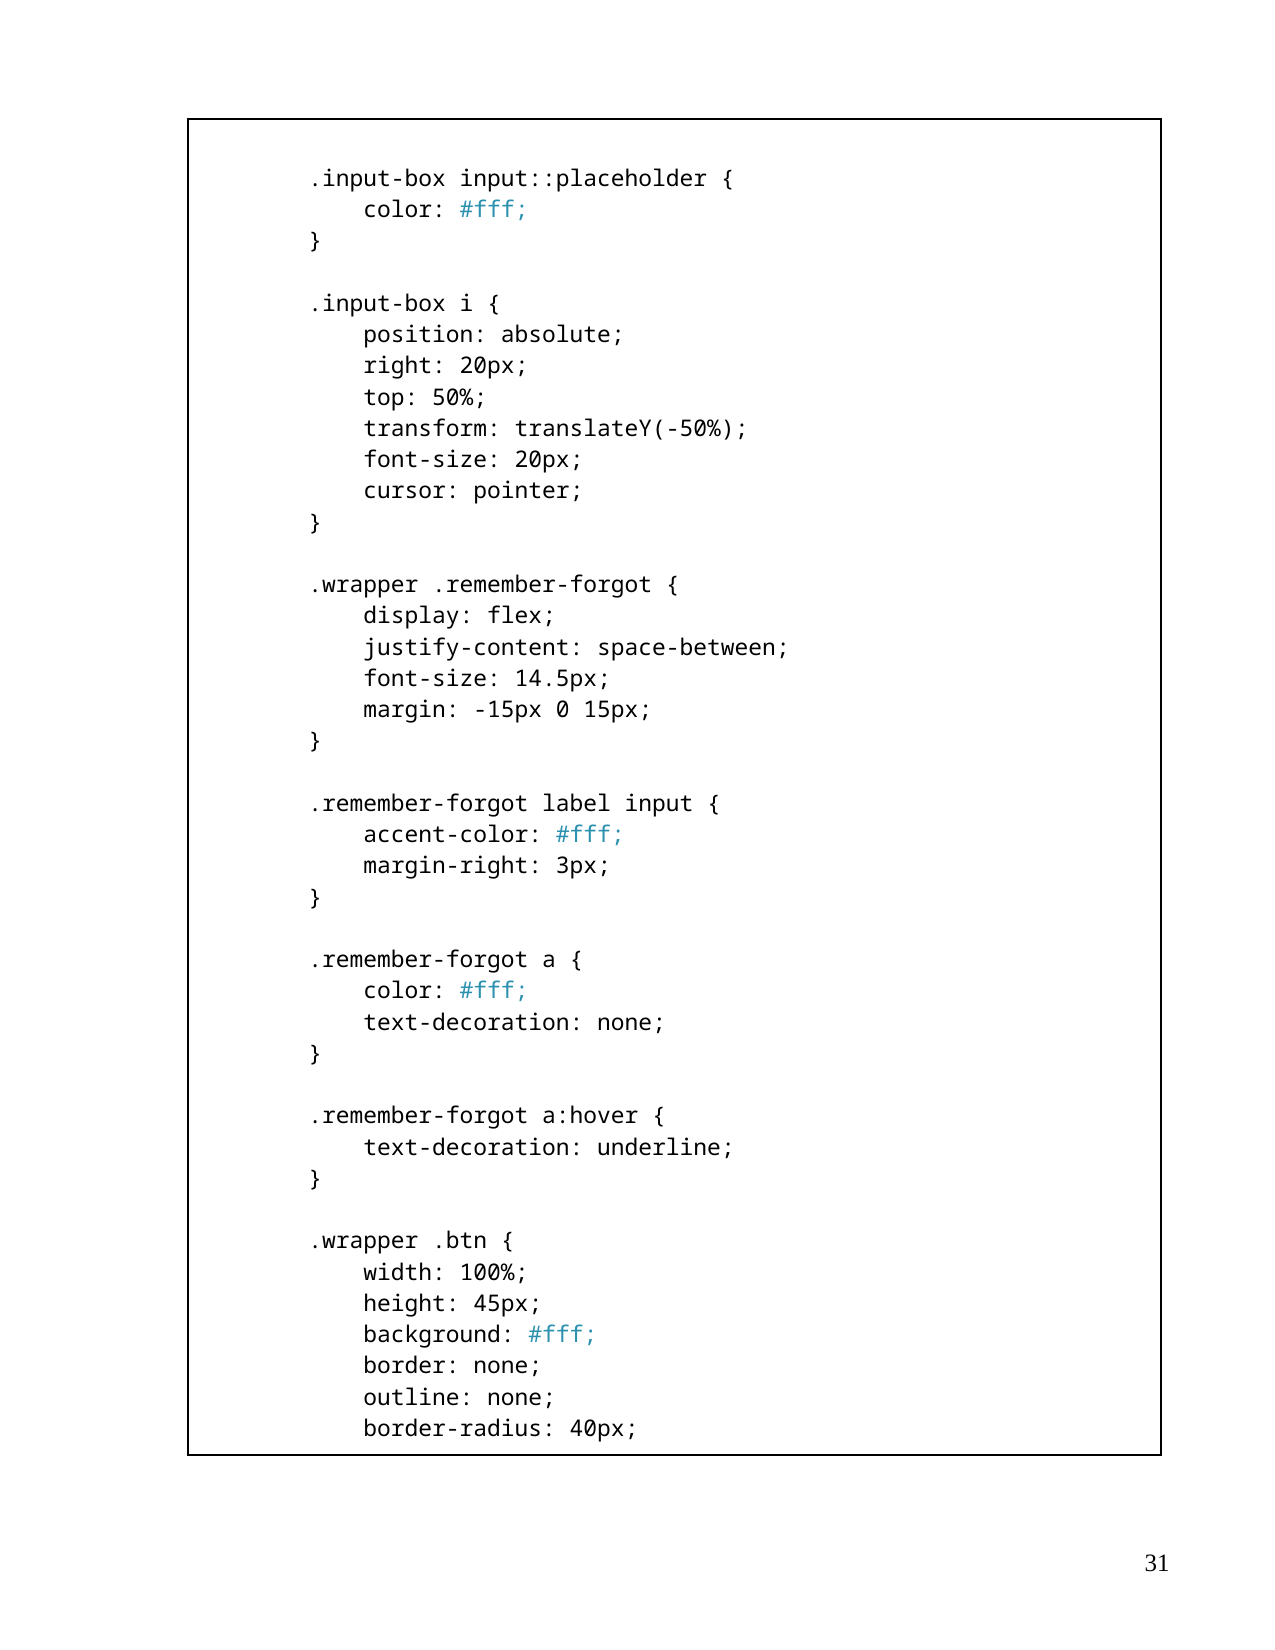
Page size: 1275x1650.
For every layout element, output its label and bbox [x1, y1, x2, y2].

table_header [189, 120, 1160, 1453]
